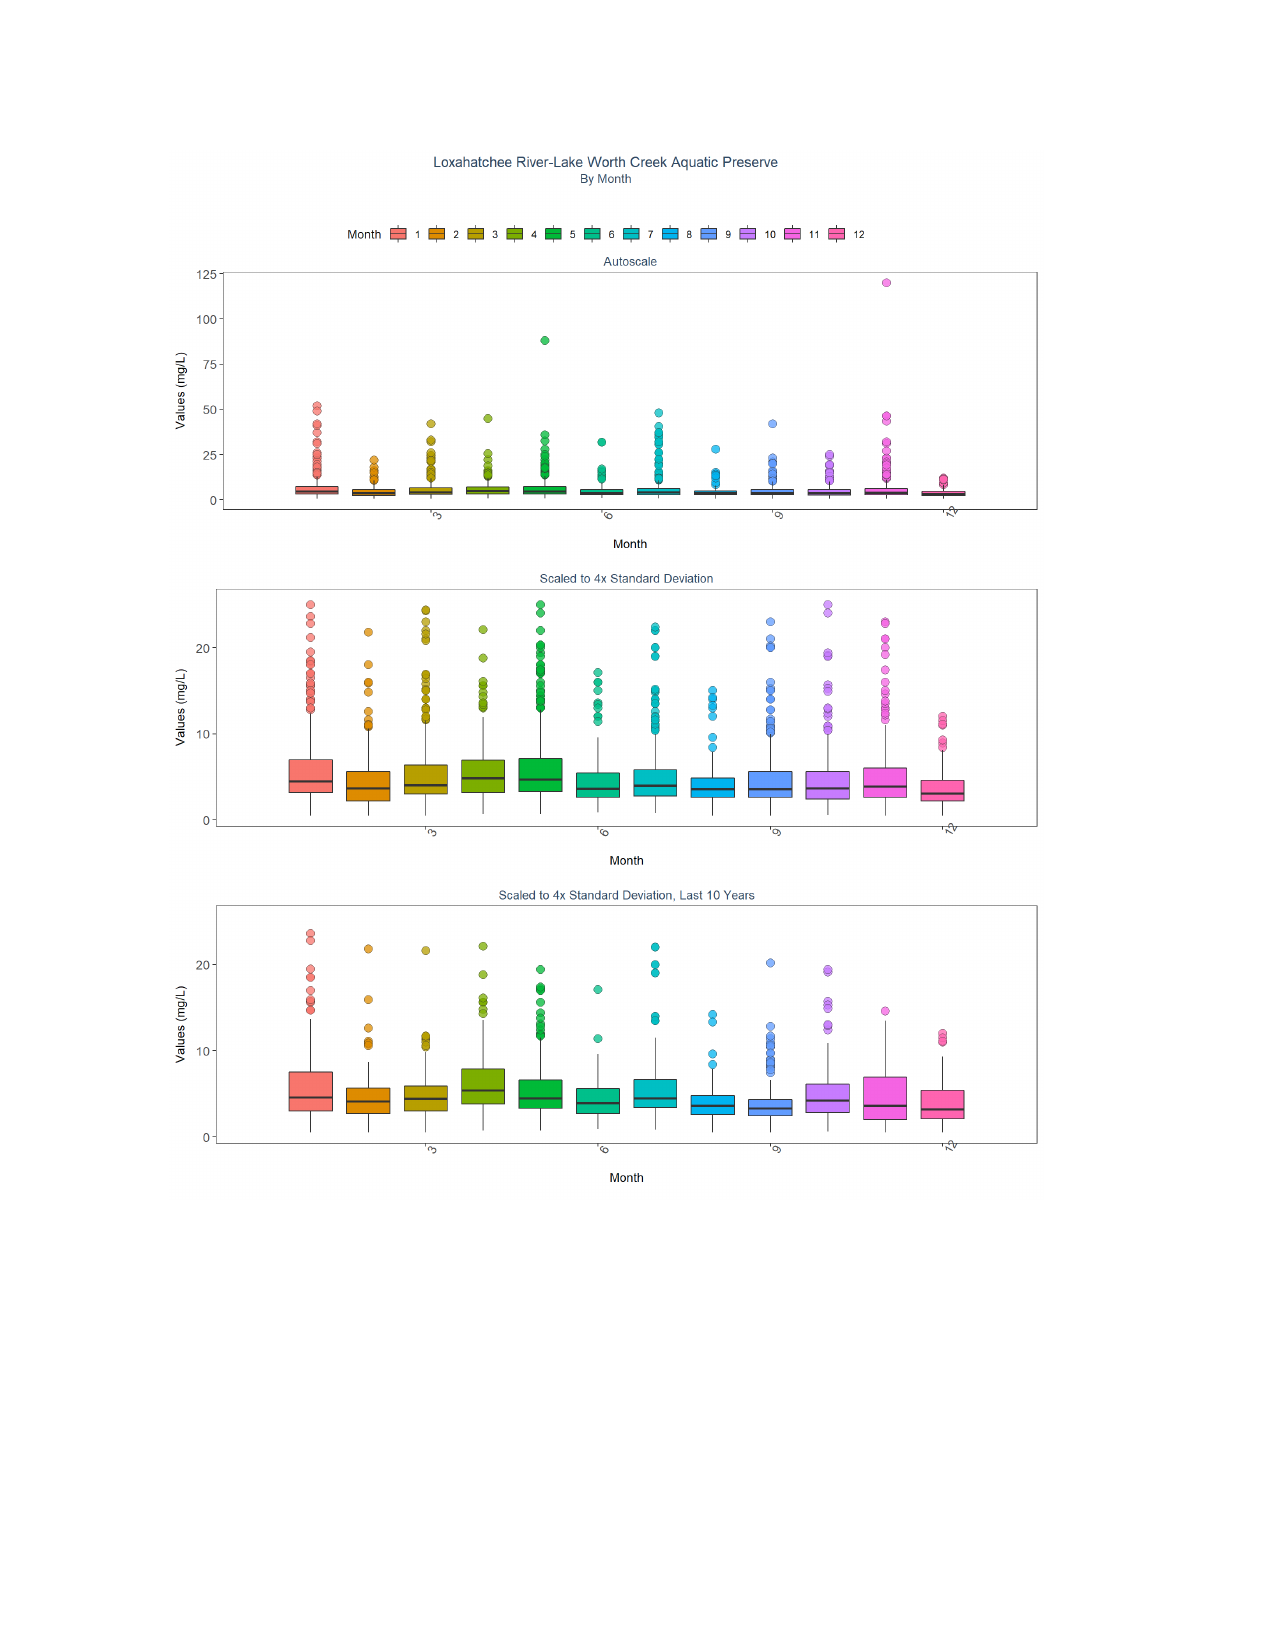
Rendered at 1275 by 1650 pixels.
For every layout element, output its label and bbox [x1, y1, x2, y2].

picture [168, 150, 1044, 1200]
